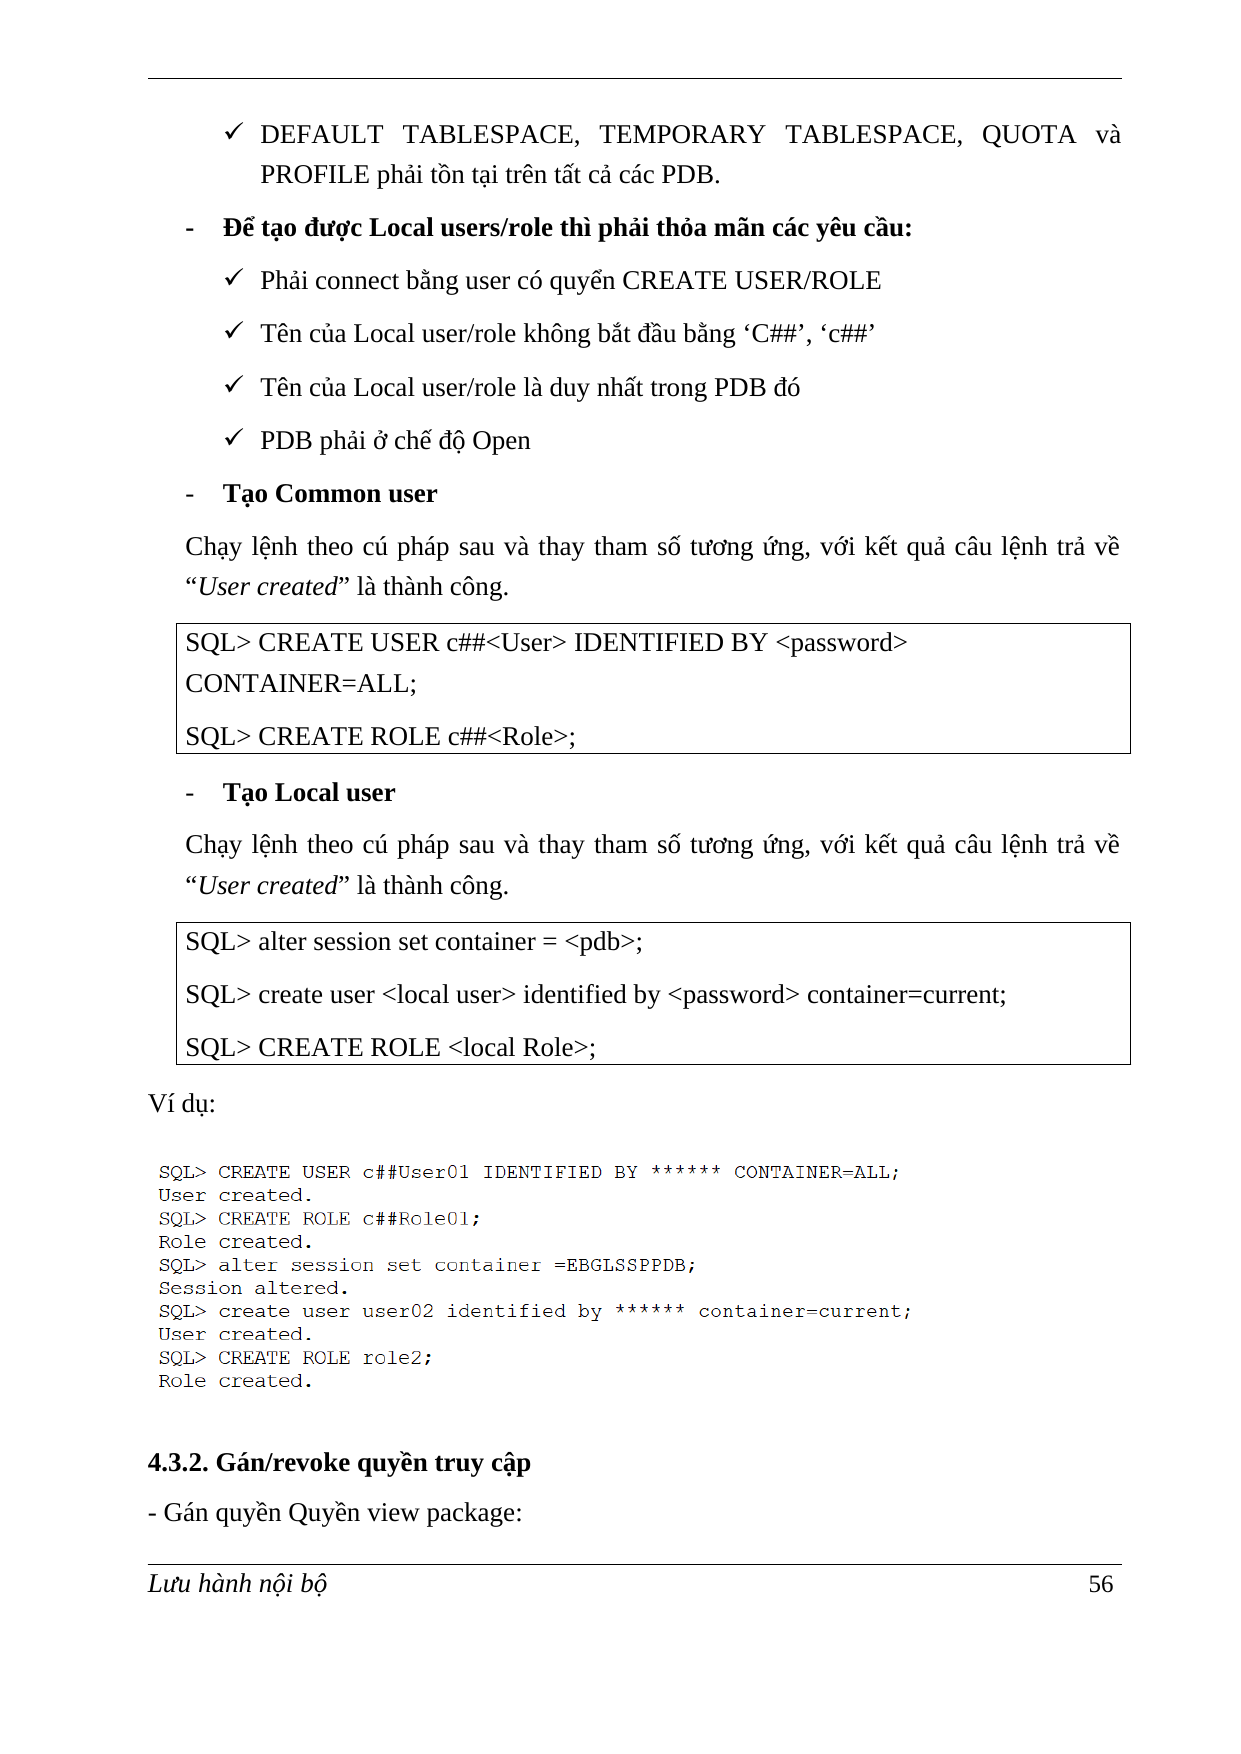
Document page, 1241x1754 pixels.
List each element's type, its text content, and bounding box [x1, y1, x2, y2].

list DEFAULT TABLESPACE, TEMPORARY TABLESPACE, QUOTA và PROFILE phải tồn tại trên tất cả các PDB. [223, 118, 1122, 190]
text SQL> alter session set container = <pdb>; [177, 923, 1130, 956]
text SQL> CREATE USER c##<User> IDENTIFIED BY <password> CONTAINER=ALL; [177, 624, 1130, 698]
text SQL> CREATE ROLE c##<Role>; [177, 717, 1130, 753]
list Tạo Local user [185, 776, 1122, 807]
list PDB phải ở chế độ Open [223, 424, 1122, 455]
text Chạy lệnh theo cú pháp sau và thay tham số tương ứng, với kết quả câu lệnh trả về “User created” là thành công. [185, 530, 1122, 601]
list Ví dụ: [148, 1087, 1122, 1118]
subtitle 4.3.2. Gán/revoke quyền truy cập [148, 1446, 1128, 1477]
text - Gán quyền Quyền view package: [148, 1496, 1122, 1527]
list Phải connect bằng user có quyển CREATE USER/ROLE [223, 264, 1122, 296]
text Chạy lệnh theo cú pháp sau và thay tham số tương ứng, với kết quả câu lệnh trả về “User created” là thành công. [185, 829, 1122, 900]
list Tên của Local user/role là duy nhất trong PDB đó [223, 371, 1122, 402]
picture [147, 1136, 979, 1428]
list Để tạo được Local users/role thì phải thỏa mãn các yêu cầu: [185, 212, 1122, 243]
text SQL> create user <local user> identified by <password> container=current; [177, 975, 1130, 1009]
list Tên của Local user/role không bắt đầu bằng ‘C##’, ‘c##’ [223, 318, 1122, 349]
text SQL> CREATE ROLE <local Role>; [177, 1028, 1130, 1064]
list Tạo Common user [185, 477, 1122, 508]
